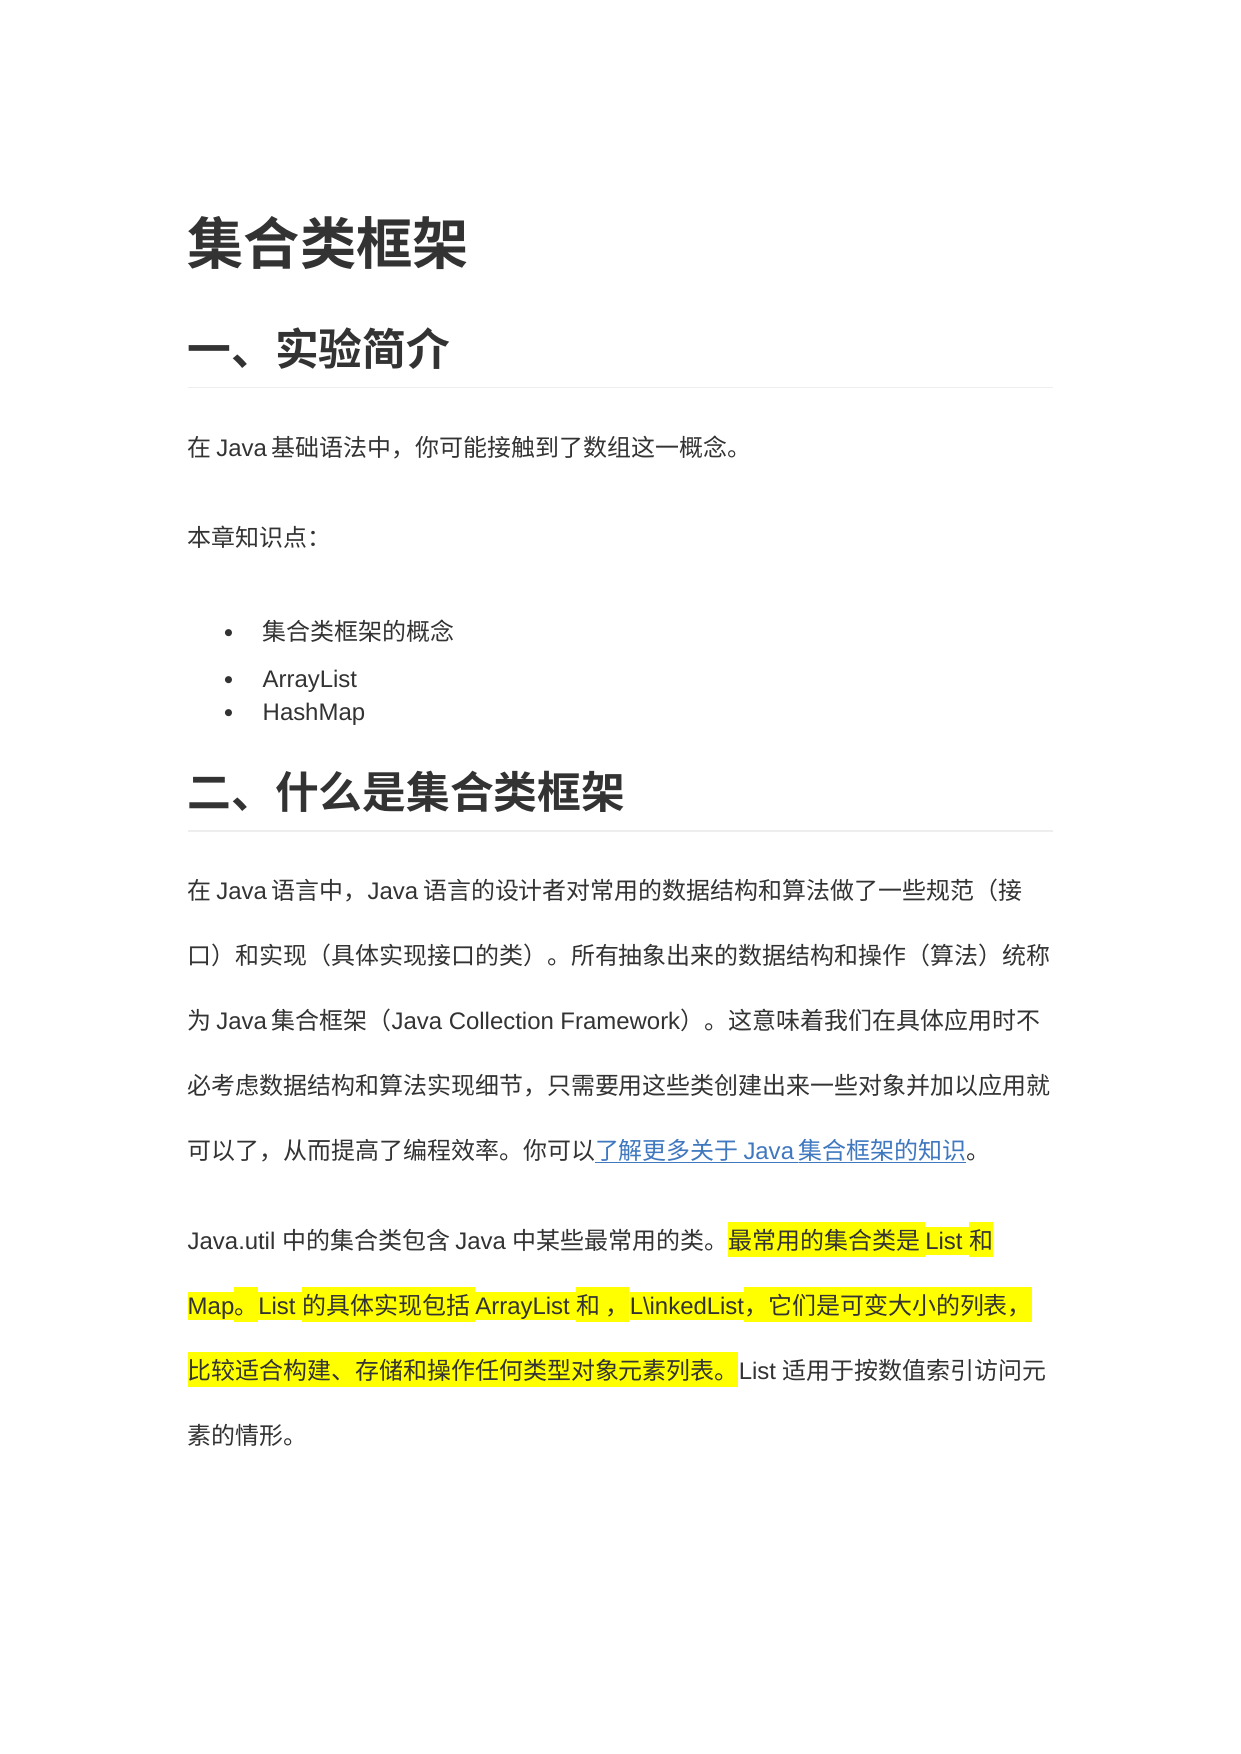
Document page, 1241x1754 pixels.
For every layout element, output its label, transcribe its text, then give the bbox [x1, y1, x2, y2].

subtitle 二、什么是集合类框架 [187, 757, 1053, 832]
text Java.util 中的集合类包含 Java 中某些最常用的类。最常用的集合类是 List 和 Map。List 的具体实现包括 ArrayList 和 ，L\inkedList，它们是可变大小的列表，比较适合构建、存储和操作任何类型对象元素列表。List 适用于按数值索引访问元素的情形。 [187, 1207, 1053, 1467]
subtitle 集合类框架 [187, 191, 1053, 289]
text 在Java语言中，Java语言的设计者对常用的数据结构和算法做了一些规范（接口）和实现（具体实现接口的类）。所有抽象出来的数据结构和操作（算法）统称为Java集合框架（Java Collection Framework）。这意味着我们在具体应用时不必考虑数据结构和算法实现细节，只需要用这些类创建出来一些对象并加以应用就可以了，从而提高了编程效率。你可以了解更多关于Java集合框架的知识。 [187, 857, 1053, 1182]
list ArrayList [225, 663, 1053, 695]
list 集合类框架的概念 [225, 598, 1053, 663]
text 本章知识点： [187, 503, 1053, 568]
list HashMap [225, 695, 1053, 728]
text 在Java基础语法中，你可能接触到了数组这一概念。 [187, 413, 1053, 478]
subtitle 一、实验简介 [187, 314, 1053, 388]
